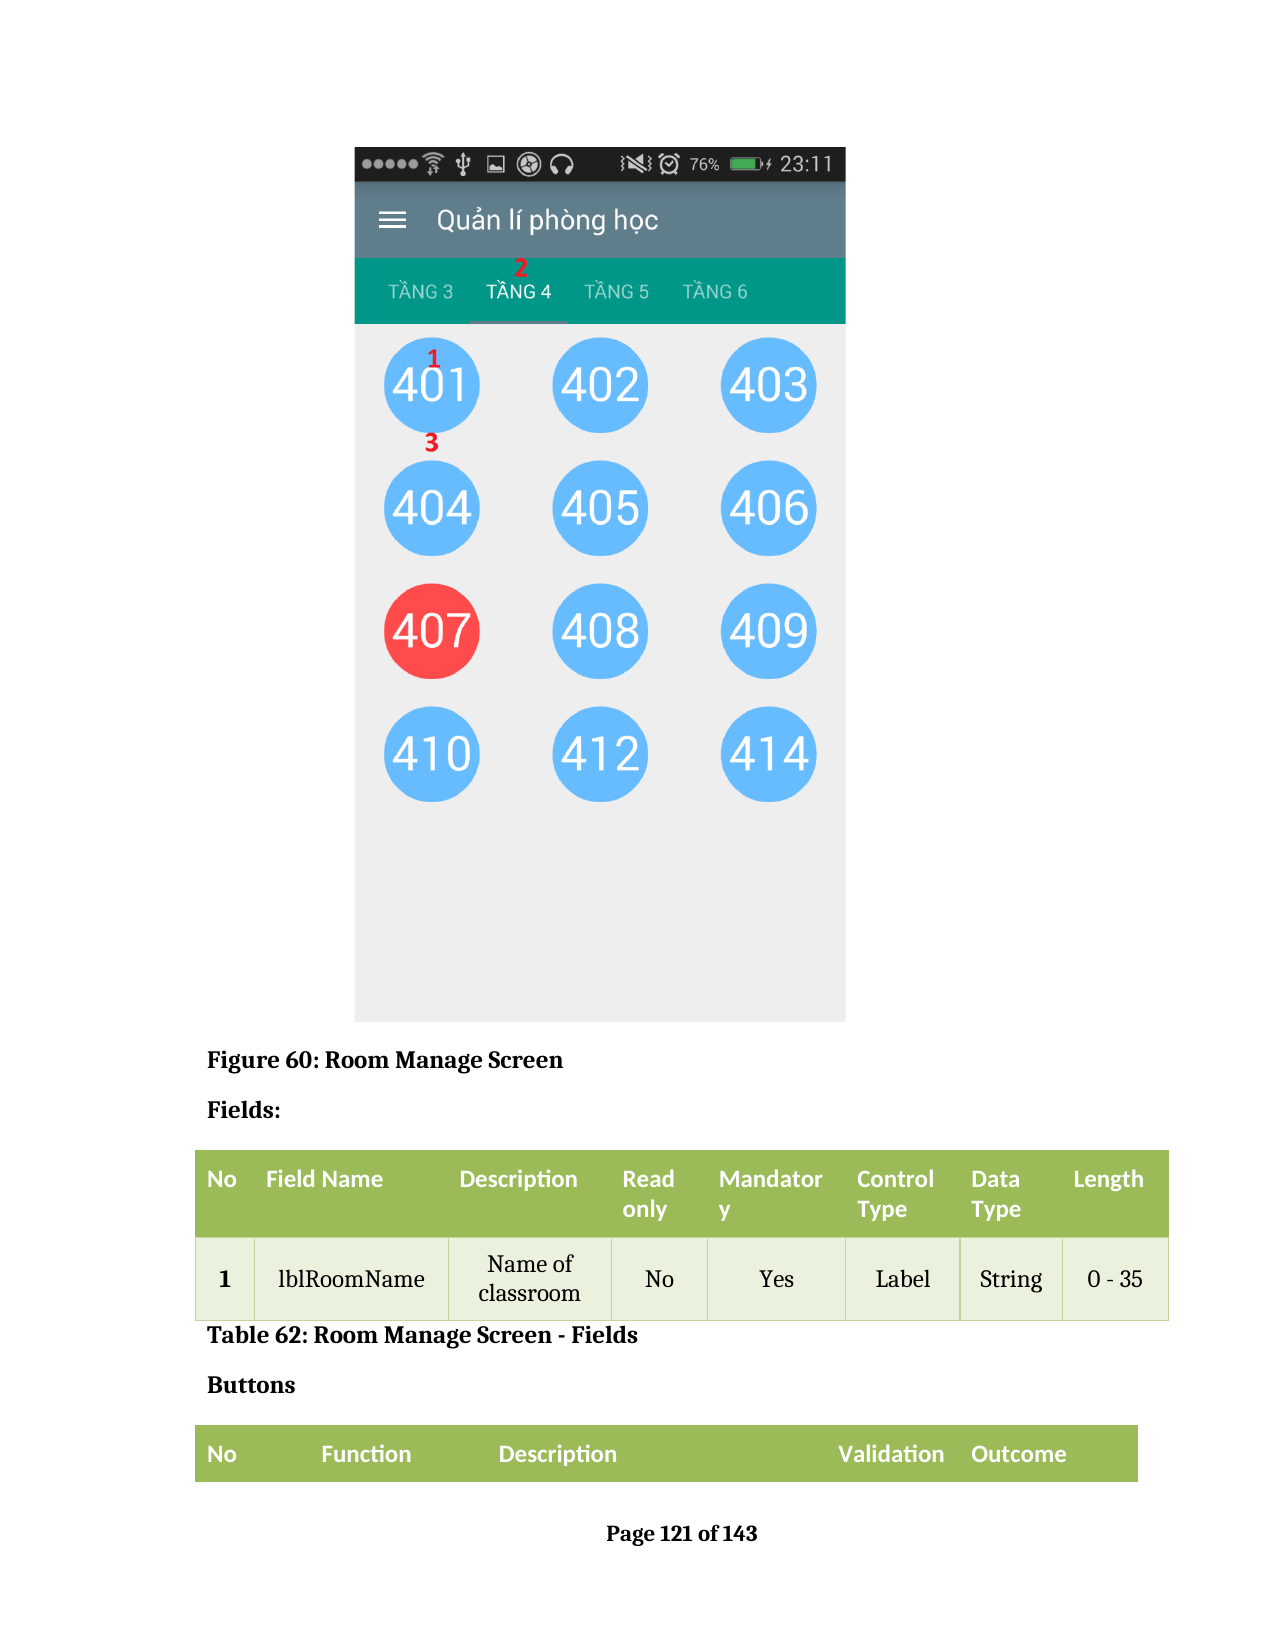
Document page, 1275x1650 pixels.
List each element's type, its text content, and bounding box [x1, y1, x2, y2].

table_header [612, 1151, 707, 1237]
text Buttons [207, 1371, 1157, 1399]
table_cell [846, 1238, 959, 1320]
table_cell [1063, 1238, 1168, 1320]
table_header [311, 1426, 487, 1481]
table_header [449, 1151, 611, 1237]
picture [354, 147, 846, 1022]
text Fields: [207, 1096, 1157, 1124]
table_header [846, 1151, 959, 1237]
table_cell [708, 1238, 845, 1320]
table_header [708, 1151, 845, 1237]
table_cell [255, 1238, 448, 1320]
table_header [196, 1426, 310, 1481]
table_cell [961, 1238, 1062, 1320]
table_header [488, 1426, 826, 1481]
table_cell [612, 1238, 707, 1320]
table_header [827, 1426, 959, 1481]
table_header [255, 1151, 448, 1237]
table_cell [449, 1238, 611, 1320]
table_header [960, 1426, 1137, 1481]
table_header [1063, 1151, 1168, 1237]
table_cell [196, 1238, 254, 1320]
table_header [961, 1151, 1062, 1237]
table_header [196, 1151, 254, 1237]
